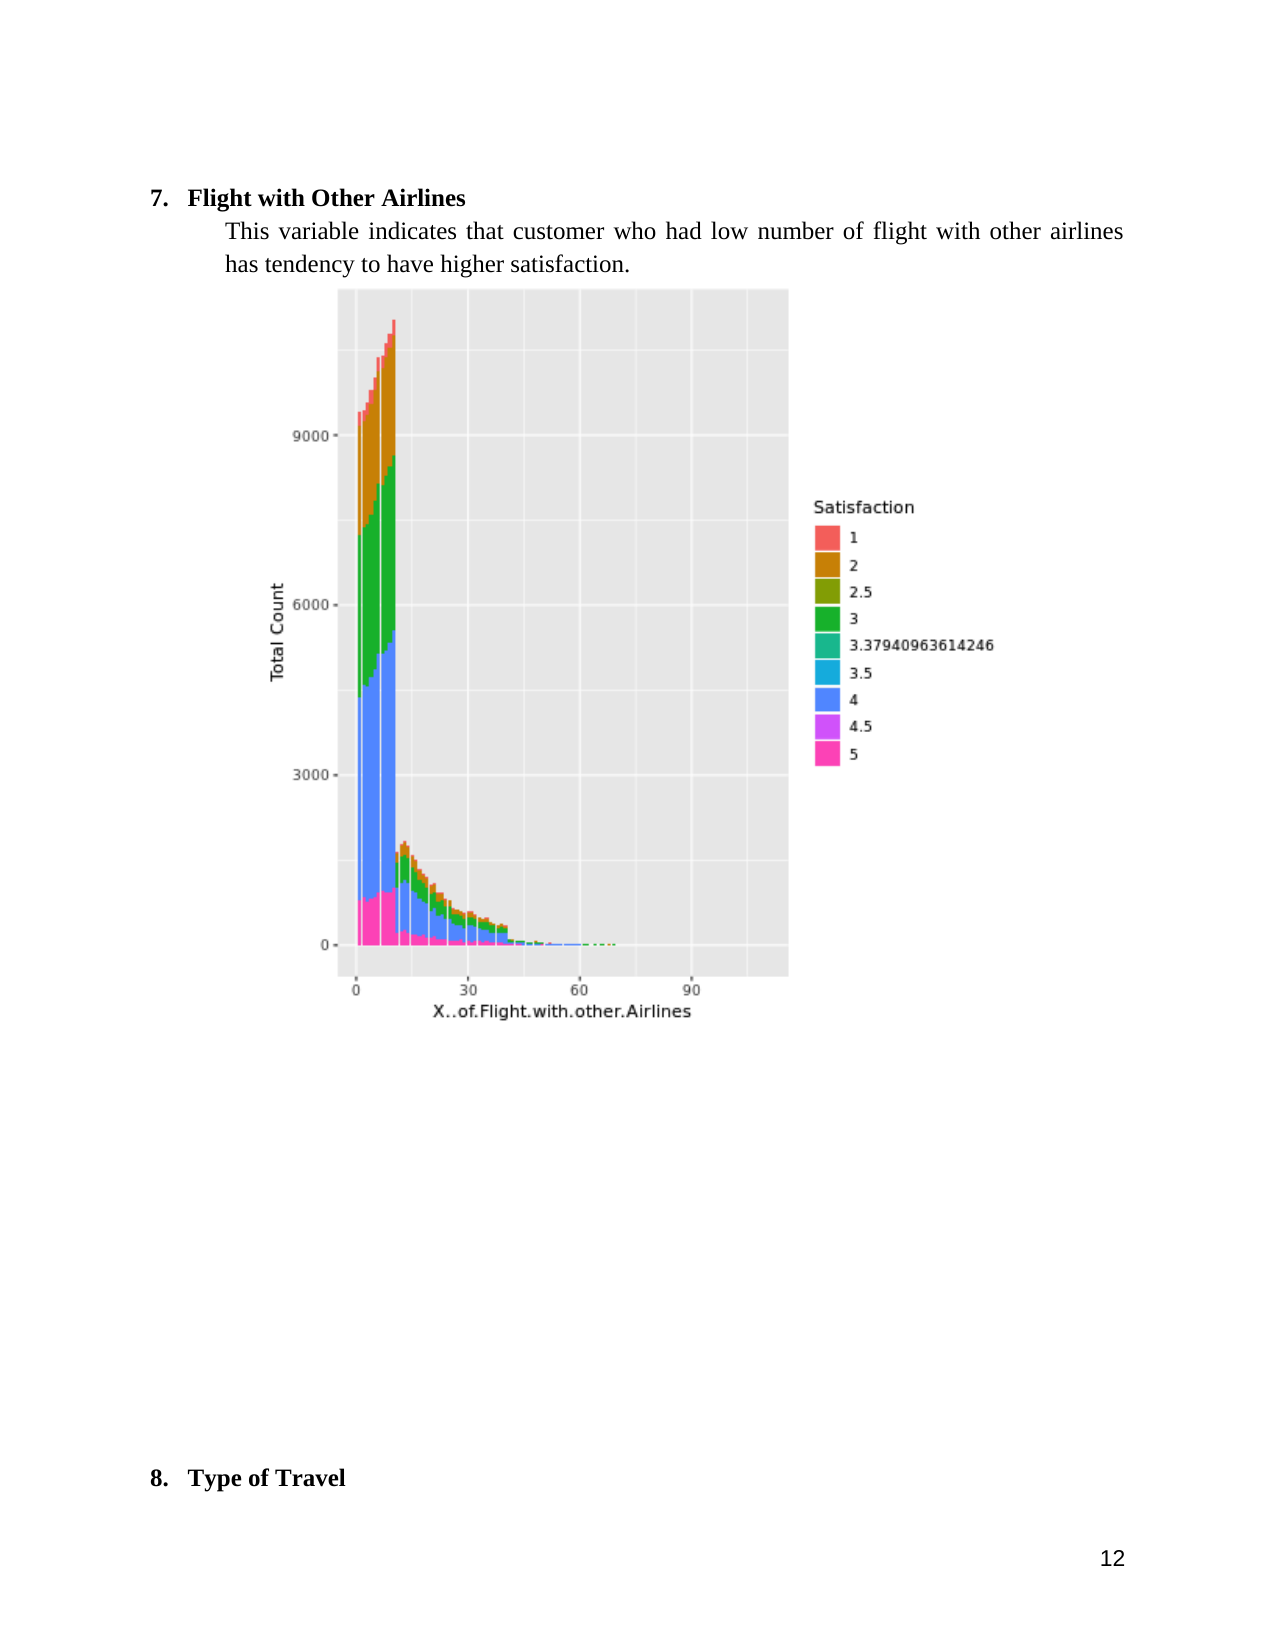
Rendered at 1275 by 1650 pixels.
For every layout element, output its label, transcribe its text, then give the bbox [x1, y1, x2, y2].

text This variable indicates that customer who had low number of flight with other airlines has tendency to have higher satisfaction. [225, 216, 1125, 278]
picture [263, 282, 1012, 1030]
list Flight with Other Airlines [150, 183, 1125, 212]
list Type of Travel [150, 1463, 1125, 1492]
